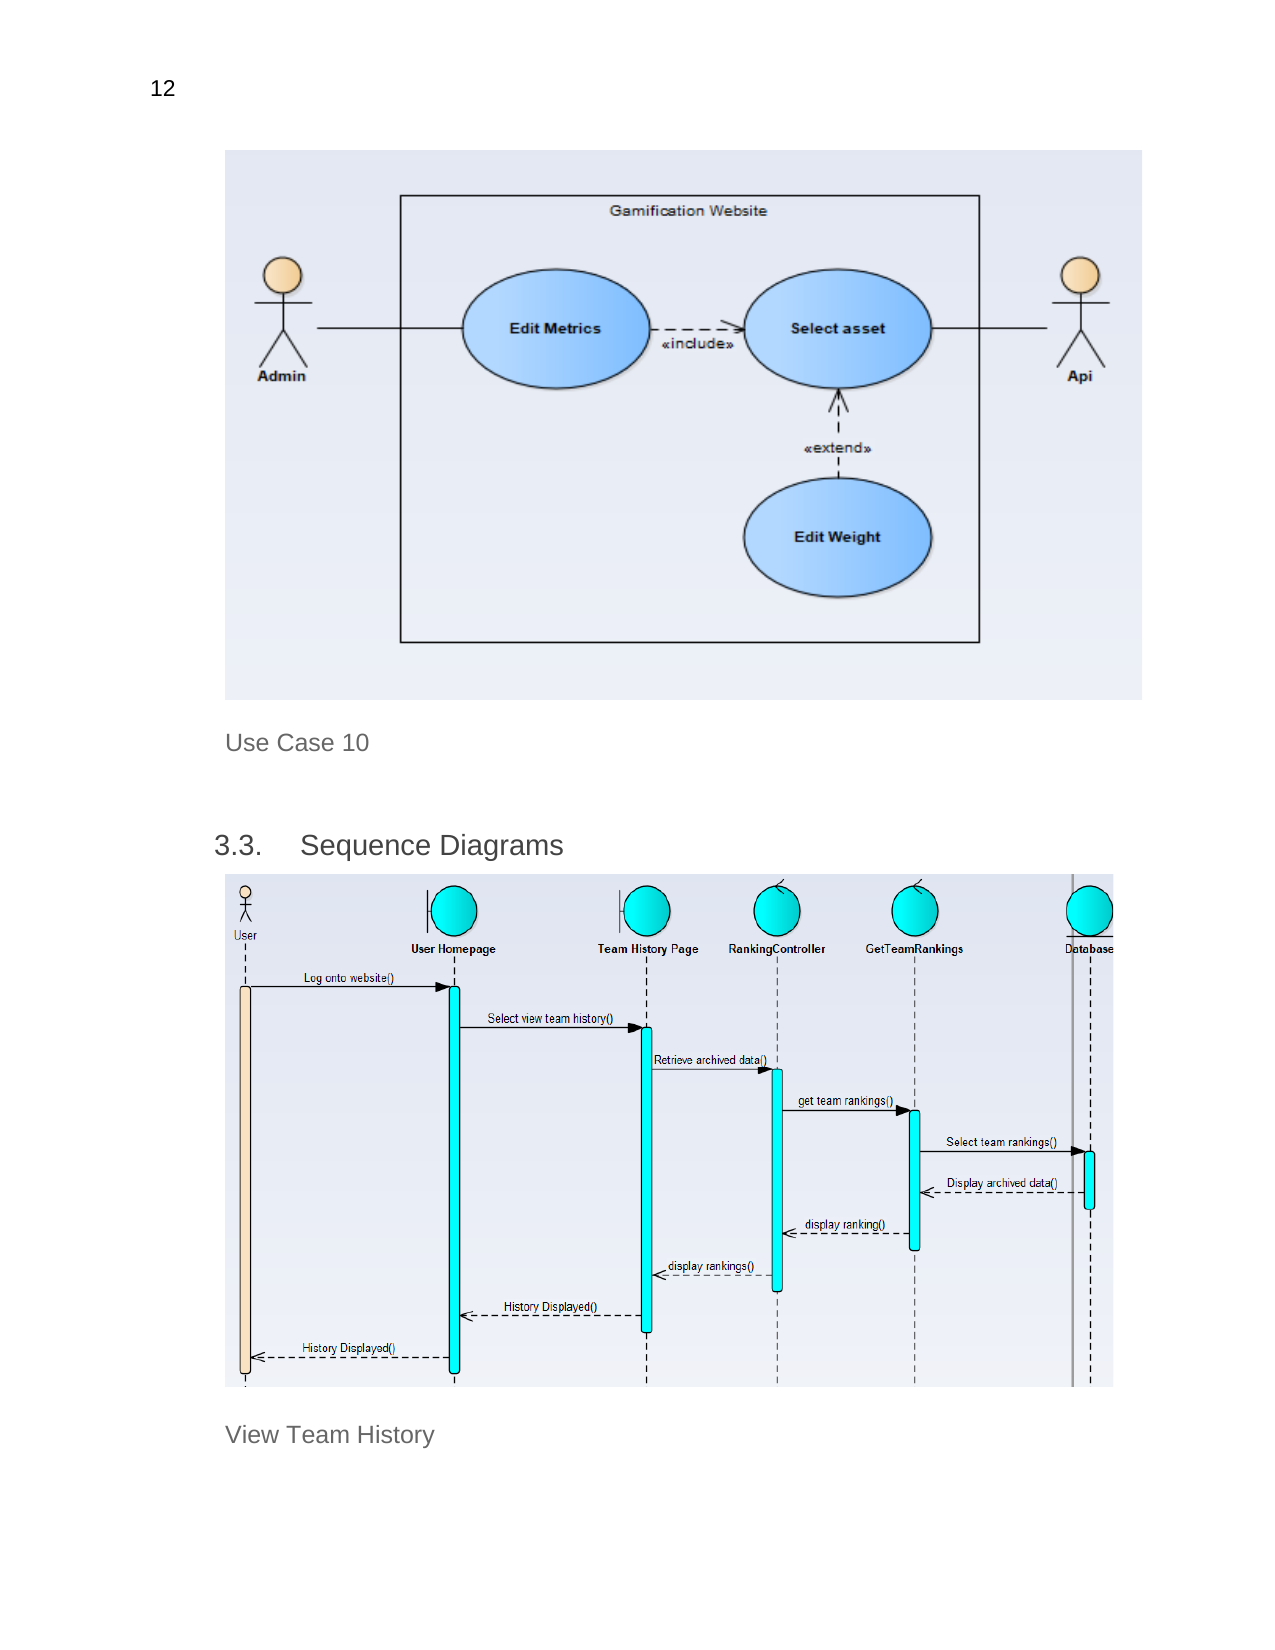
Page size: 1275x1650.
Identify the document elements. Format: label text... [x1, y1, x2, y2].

picture [225, 874, 1114, 1387]
subtitle Sequence Diagrams [262, 827, 1125, 861]
subtitle Use Case 10 [150, 728, 1125, 757]
picture [225, 150, 1143, 700]
subtitle View Team History [150, 1420, 1125, 1449]
